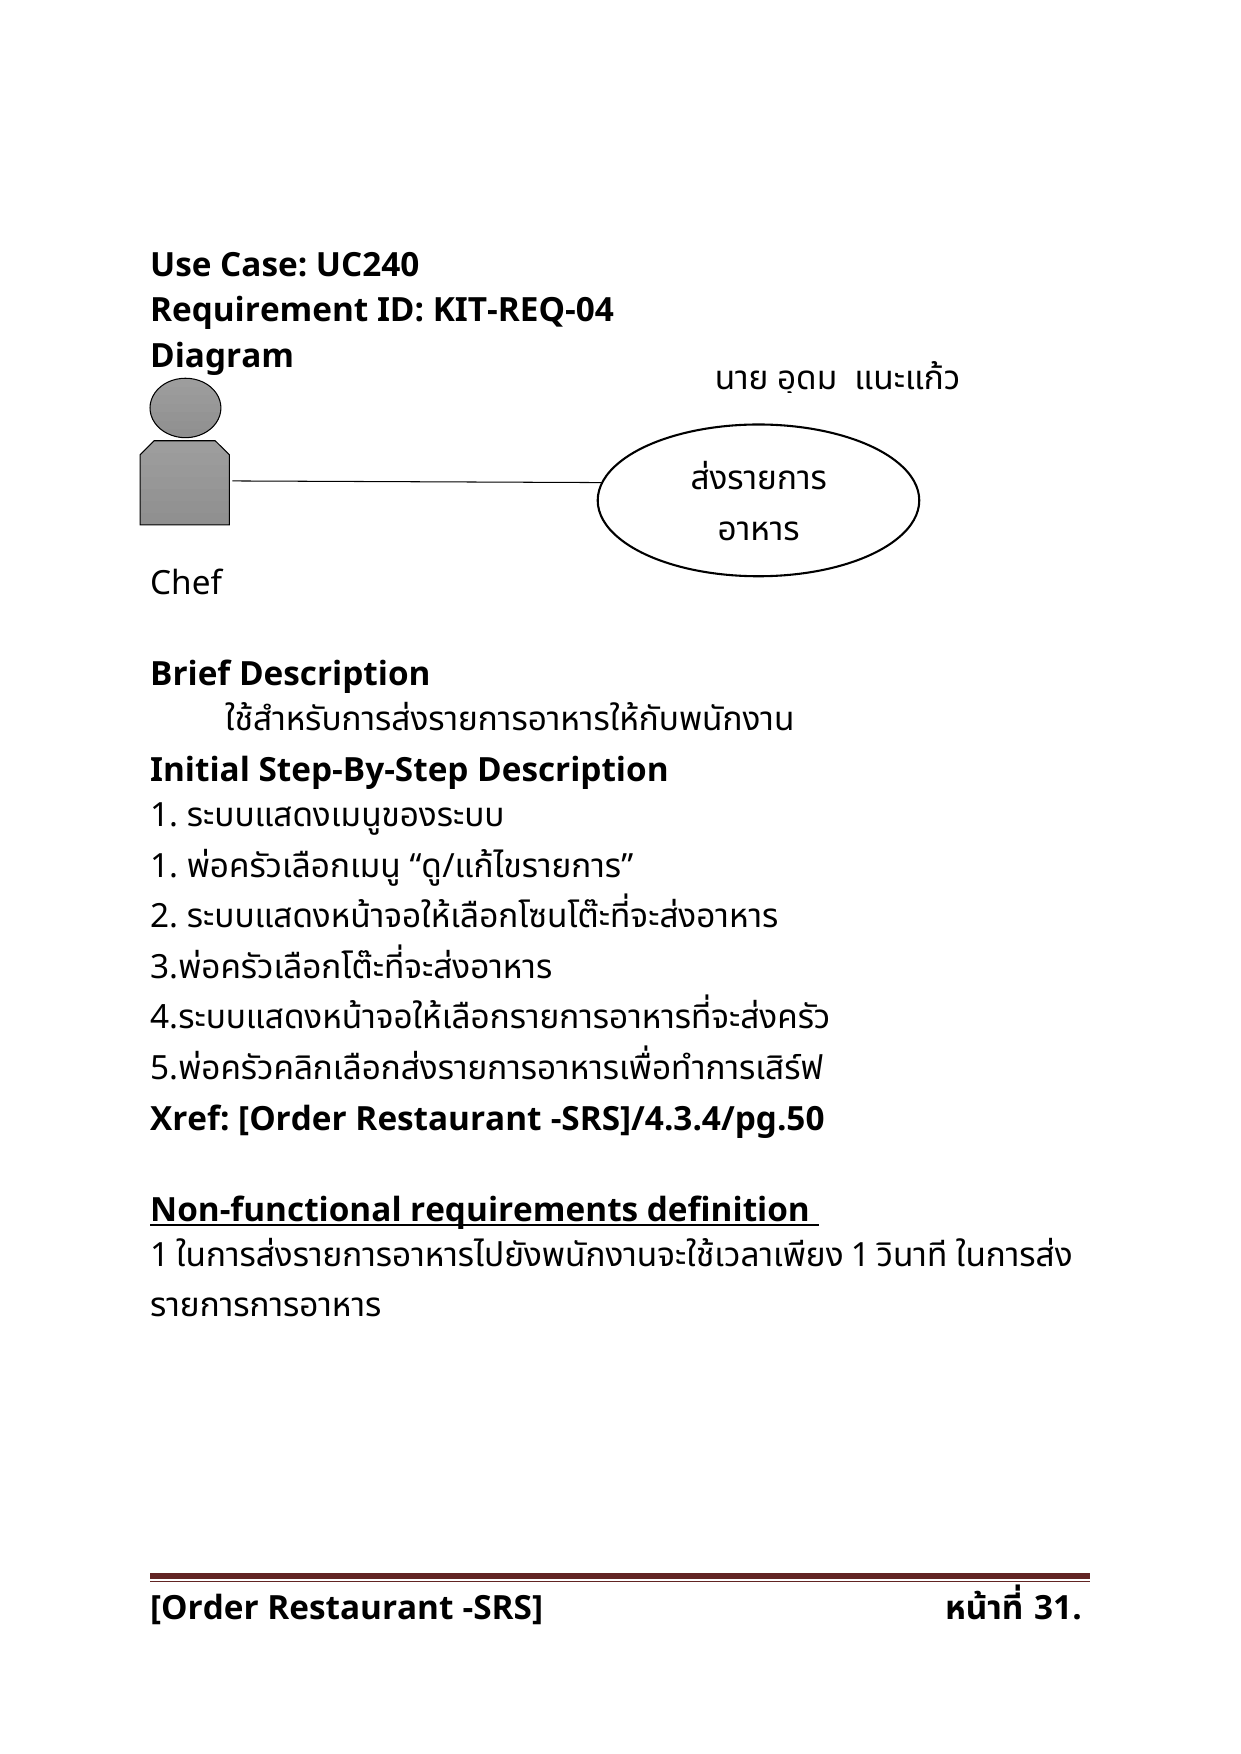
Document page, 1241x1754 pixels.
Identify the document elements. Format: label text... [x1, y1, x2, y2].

text Requirement ID: KIT-REQ-04 [150, 286, 1090, 332]
text 1ในการส่งรายการอาหารไปยังพนักงานจะใช้เวลาเพียง1วินาที ในการส่งรายการการอาหาร [150, 1231, 1090, 1332]
text Brief Description [150, 649, 1090, 695]
text ใช้สำหรับการส่งรายการอาหารให้กับพนักงาน [150, 695, 1090, 745]
text 2. ระบบแสดงหน้าจอให้เลือกโซนโต๊ะที่จะส่งอาหาร [150, 892, 1090, 943]
text Chef [150, 559, 1090, 604]
text 5.พ่อครัวคลิกเลือกส่งรายการอาหารเพื่อทำการเสิร์ฟ [150, 1044, 1090, 1094]
text Use Case: UC240 [150, 241, 1090, 286]
text Non-functional requirements definition [150, 1185, 1090, 1231]
text Initial Step-By-Step Description [150, 745, 1090, 791]
text 3.พ่อครัวเลือกโต๊ะที่จะส่งอาหาร [150, 943, 1090, 993]
text 4.ระบบแสดงหน้าจอให้เลือกรายการอาหารที่จะส่งครัว [150, 993, 1090, 1044]
text Xref: [Order Restaurant -SRS]/4.3.4/pg.50 [150, 1094, 1090, 1140]
text 1. ระบบแสดงเมนูของระบบ [150, 791, 1090, 841]
text Diagram [150, 332, 1090, 377]
text 1. พ่อครัวเลือกเมนู “ดู/แก้ไขรายการ” [150, 841, 1090, 892]
